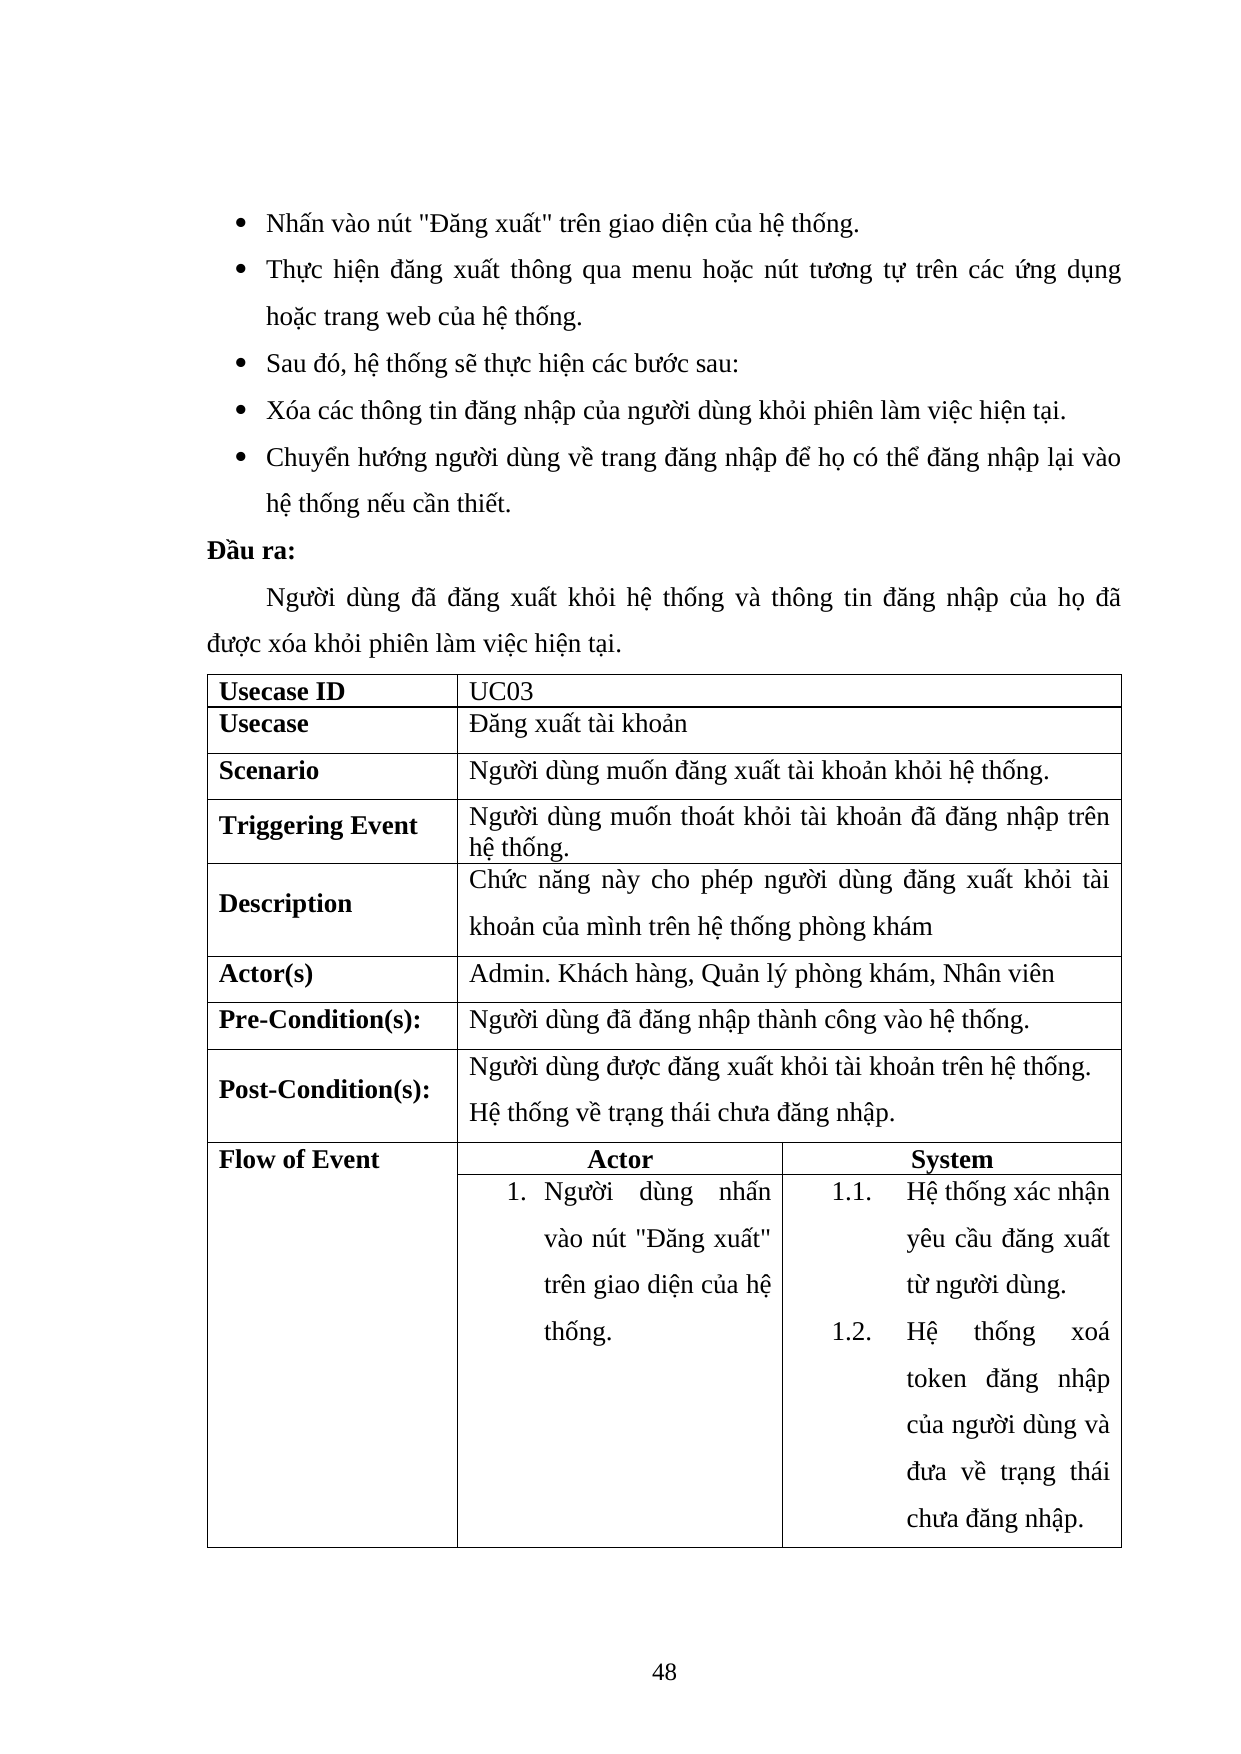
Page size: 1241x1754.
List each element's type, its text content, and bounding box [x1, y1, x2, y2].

subtitle Người dùng đã đăng xuất khỏi hệ thống và thông tin đăng nhập của họ đã được xóa khỏi phiên làm việc hiện tại. [207, 581, 1122, 659]
table_cell Người dùng muốn thoát khỏi tài khoản đã đăng nhập trên hệ thống. [458, 800, 1121, 863]
table_cell Actor(s) [208, 957, 457, 1002]
table_cell Pre-Condition(s): [208, 1003, 457, 1049]
table_header Usecase ID [208, 675, 457, 706]
table_cell Người dùng muốn đăng xuất tài khoản khỏi hệ thống. [458, 754, 1121, 799]
table_cell Flow of Event [208, 1143, 457, 1547]
table_cell Usecase [208, 708, 457, 753]
subtitle Xóa các thông tin đăng nhập của người dùng khỏi phiên làm việc hiện tại. [236, 394, 1122, 425]
table_cell System [783, 1143, 1121, 1174]
table_cell Actor [458, 1143, 782, 1174]
subtitle Chuyển hướng người dùng về trang đăng nhập để họ có thể đăng nhập lại vào hệ thống nếu cần thiết. [236, 441, 1122, 519]
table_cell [458, 1175, 782, 1547]
table_cell Đăng xuất tài khoản [458, 708, 1121, 753]
subtitle Nhấn vào nút "Đăng xuất" trên giao diện của hệ thống. [236, 207, 1122, 238]
table_cell Triggering Event [208, 800, 457, 863]
table_cell Description [208, 864, 457, 956]
table_header UC03 [458, 675, 1121, 706]
table_cell Người dùng được đăng xuất khỏi tài khoản trên hệ thống. Hệ thống về trạng thái chưa đăng nhập. [458, 1050, 1121, 1142]
subtitle Thực hiện đăng xuất thông qua menu hoặc nút tương tự trên các ứng dụng hoặc trang web của hệ thống. [236, 253, 1122, 331]
table_cell Chức năng này cho phép người dùng đăng xuất khỏi tài khoản của mình trên hệ thống phòng khám [458, 864, 1121, 956]
table_cell Scenario [208, 754, 457, 799]
text Đầu ra: [207, 534, 1122, 565]
table_cell Admin. Khách hàng, Quản lý phòng khám, Nhân viên [458, 957, 1121, 1002]
table_cell Người dùng đã đăng nhập thành công vào hệ thống. [458, 1003, 1121, 1049]
subtitle Sau đó, hệ thống sẽ thực hiện các bước sau: [236, 347, 1122, 378]
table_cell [783, 1175, 1121, 1547]
table_cell Post-Condition(s): [208, 1050, 457, 1142]
